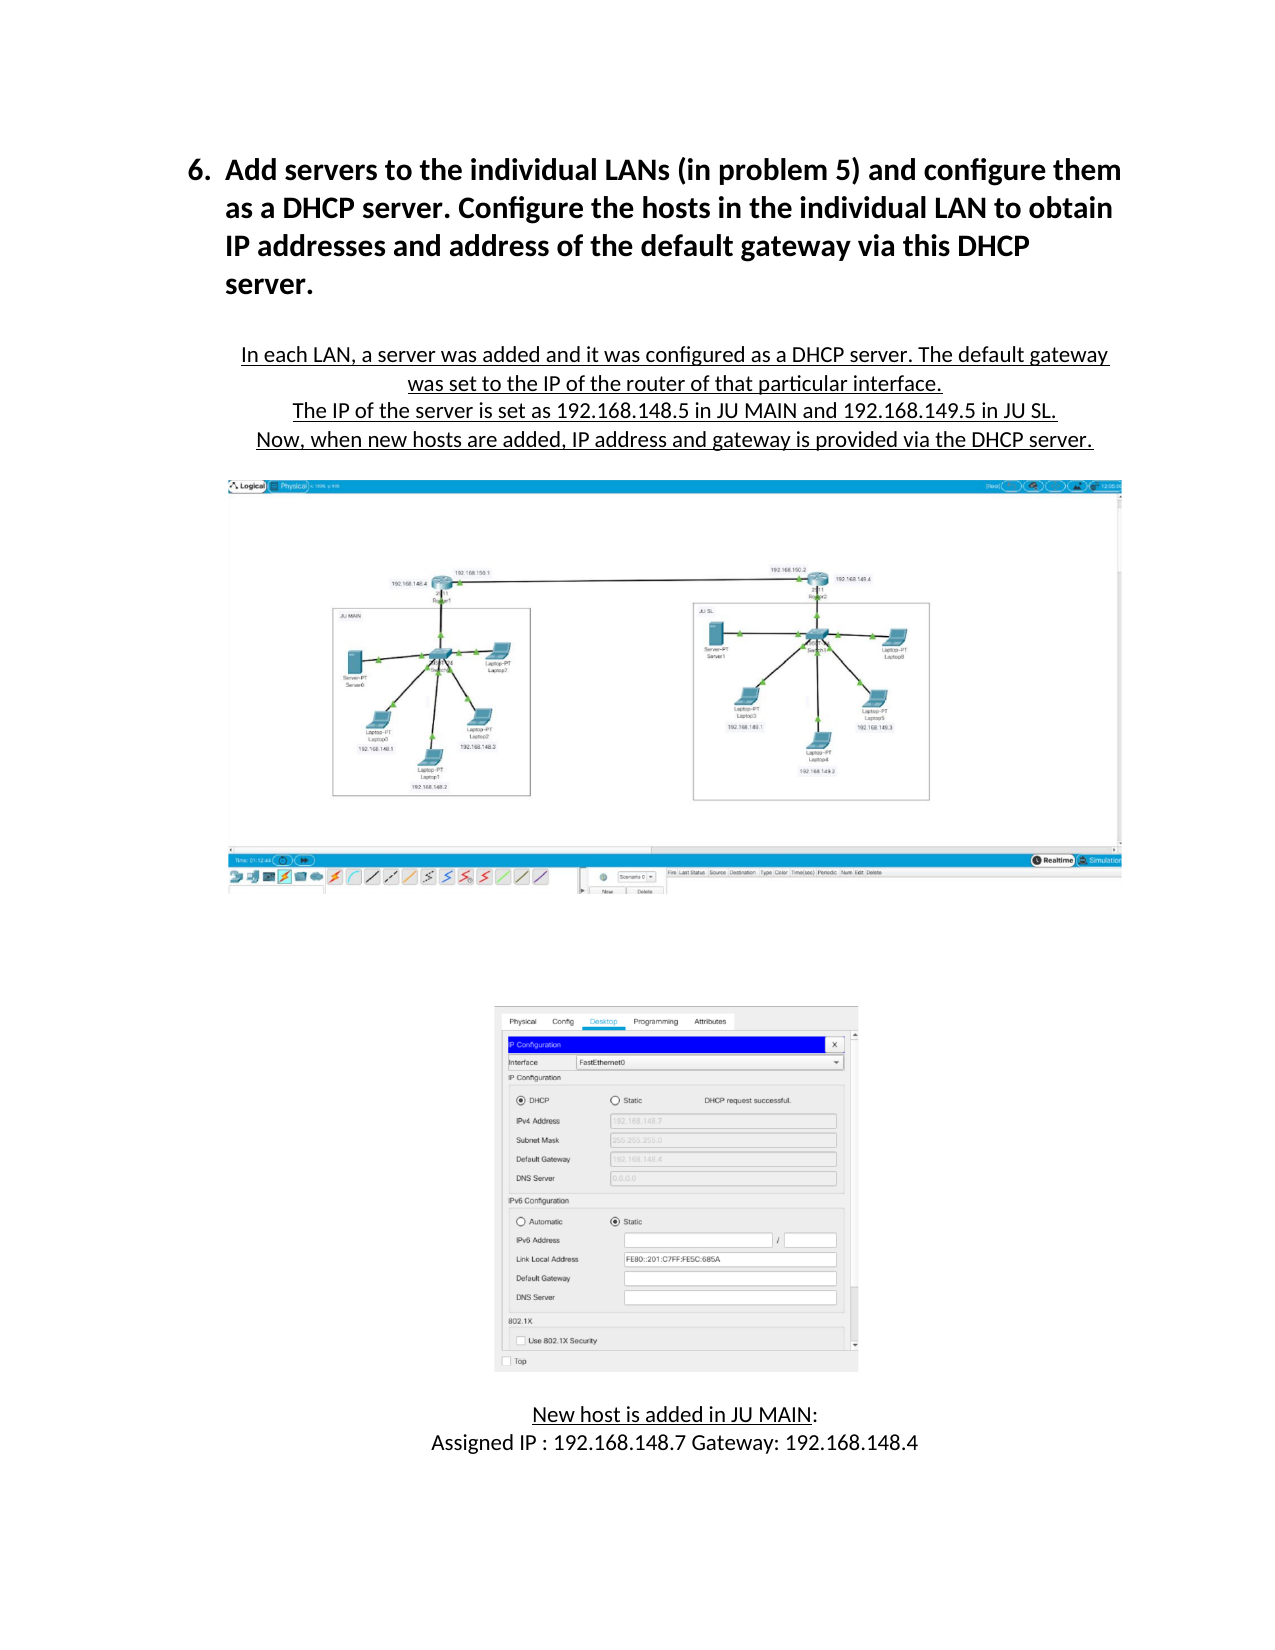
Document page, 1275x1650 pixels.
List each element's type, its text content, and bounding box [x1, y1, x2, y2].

list Assigned IP : 192.168.148.7 Gateway: 192.168.148.4 [225, 1428, 1125, 1456]
list New host is added in JU MAIN: [225, 1400, 1125, 1428]
list Add servers to the individual LANs (in problem 5) and configure them as a DHCP server. Configure the hosts in the individual LAN to obtain IP addresses and address of the default gateway via this DHCP server. [187, 150, 1125, 302]
picture [1003, 480, 1019, 485]
picture [491, 1006, 859, 1372]
list In each LAN, a server was added and it was configured as a DHCP server. The default gateway was set to the IP of the router of that particular interface. [225, 341, 1125, 397]
list The IP of the server is set as 192.168.148.5 in JU MAIN and 192.168.149.5 in JU SL. [225, 397, 1125, 425]
picture [1092, 480, 1122, 484]
picture [282, 483, 306, 489]
picture [1090, 858, 1122, 862]
picture [228, 480, 1122, 894]
list Now, when new hosts are added, IP address and gateway is provided via the DHCP server. [225, 425, 1125, 453]
